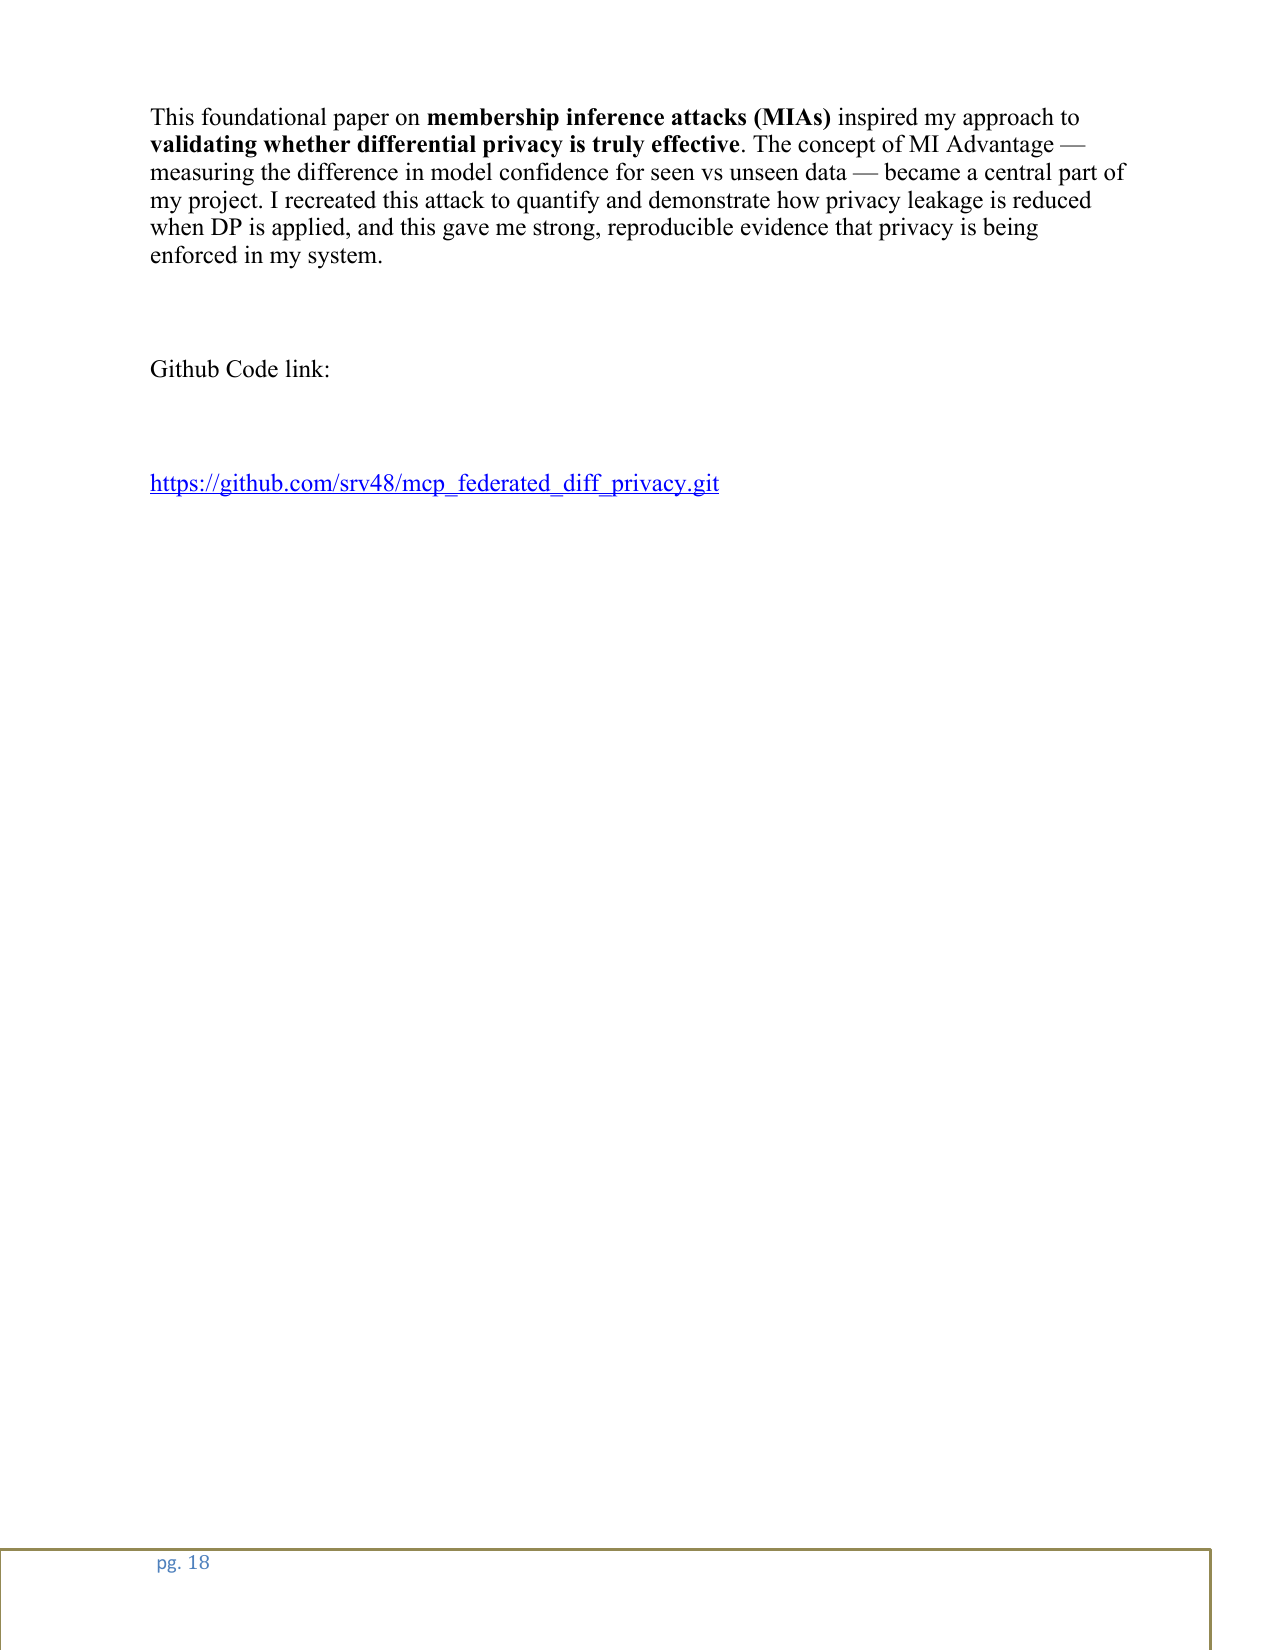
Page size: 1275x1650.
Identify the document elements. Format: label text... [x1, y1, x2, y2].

text Github Code link: [150, 355, 1125, 383]
text https://github.com/srv48/mcp_federated_diff_privacy.git [150, 469, 1125, 496]
text This foundational paper on membership inference attacks (MIAs) inspired my approach to validating whether differential privacy is truly effective. The concept of MI Advantage — measuring the difference in model confidence for seen vs unseen data — became a central part of my project. I recreated this attack to quantify and demonstrate how privacy leakage is reduced when DP is applied, and this gave me strong, reproducible evidence that privacy is being enforced in my system. [150, 103, 1125, 269]
